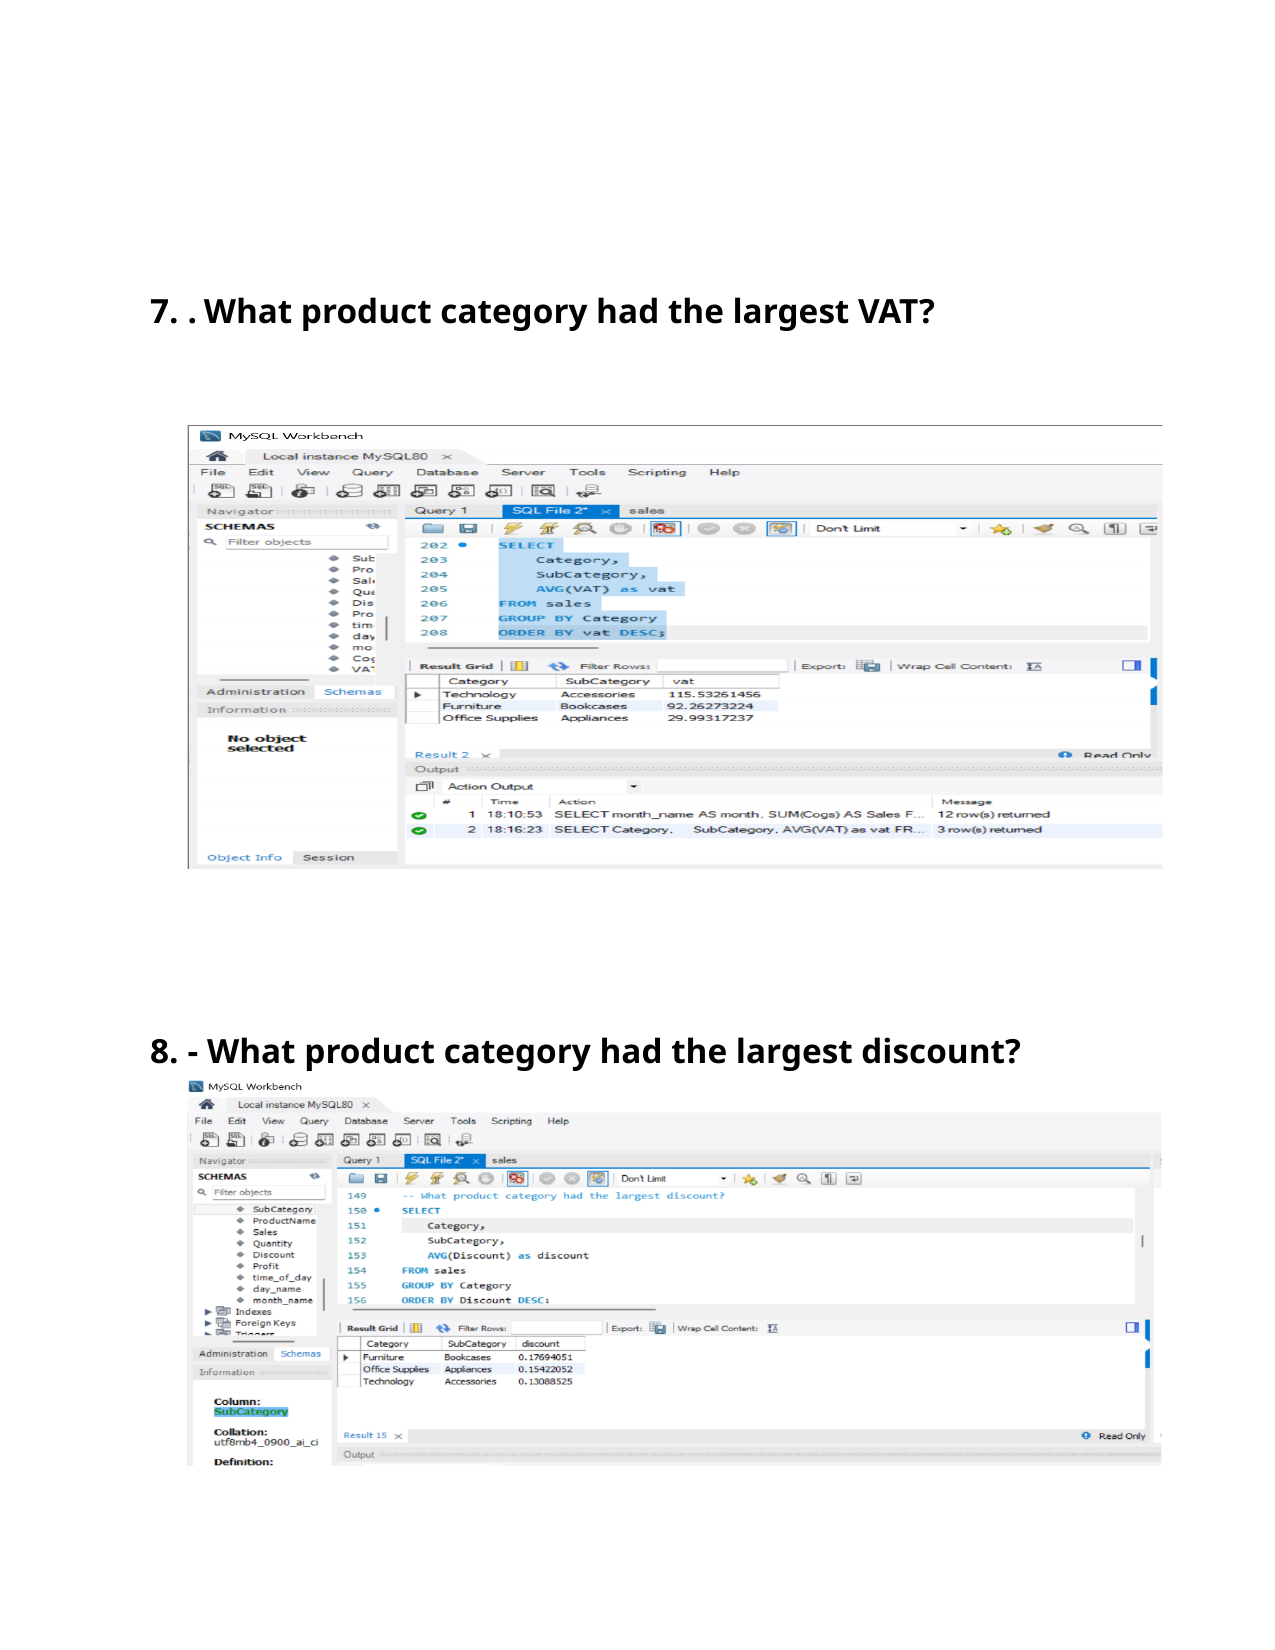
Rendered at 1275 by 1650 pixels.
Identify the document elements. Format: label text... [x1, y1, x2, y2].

picture [187, 425, 1163, 869]
list . What product category had the largest VAT? [150, 288, 1125, 333]
picture [187, 1078, 1162, 1466]
